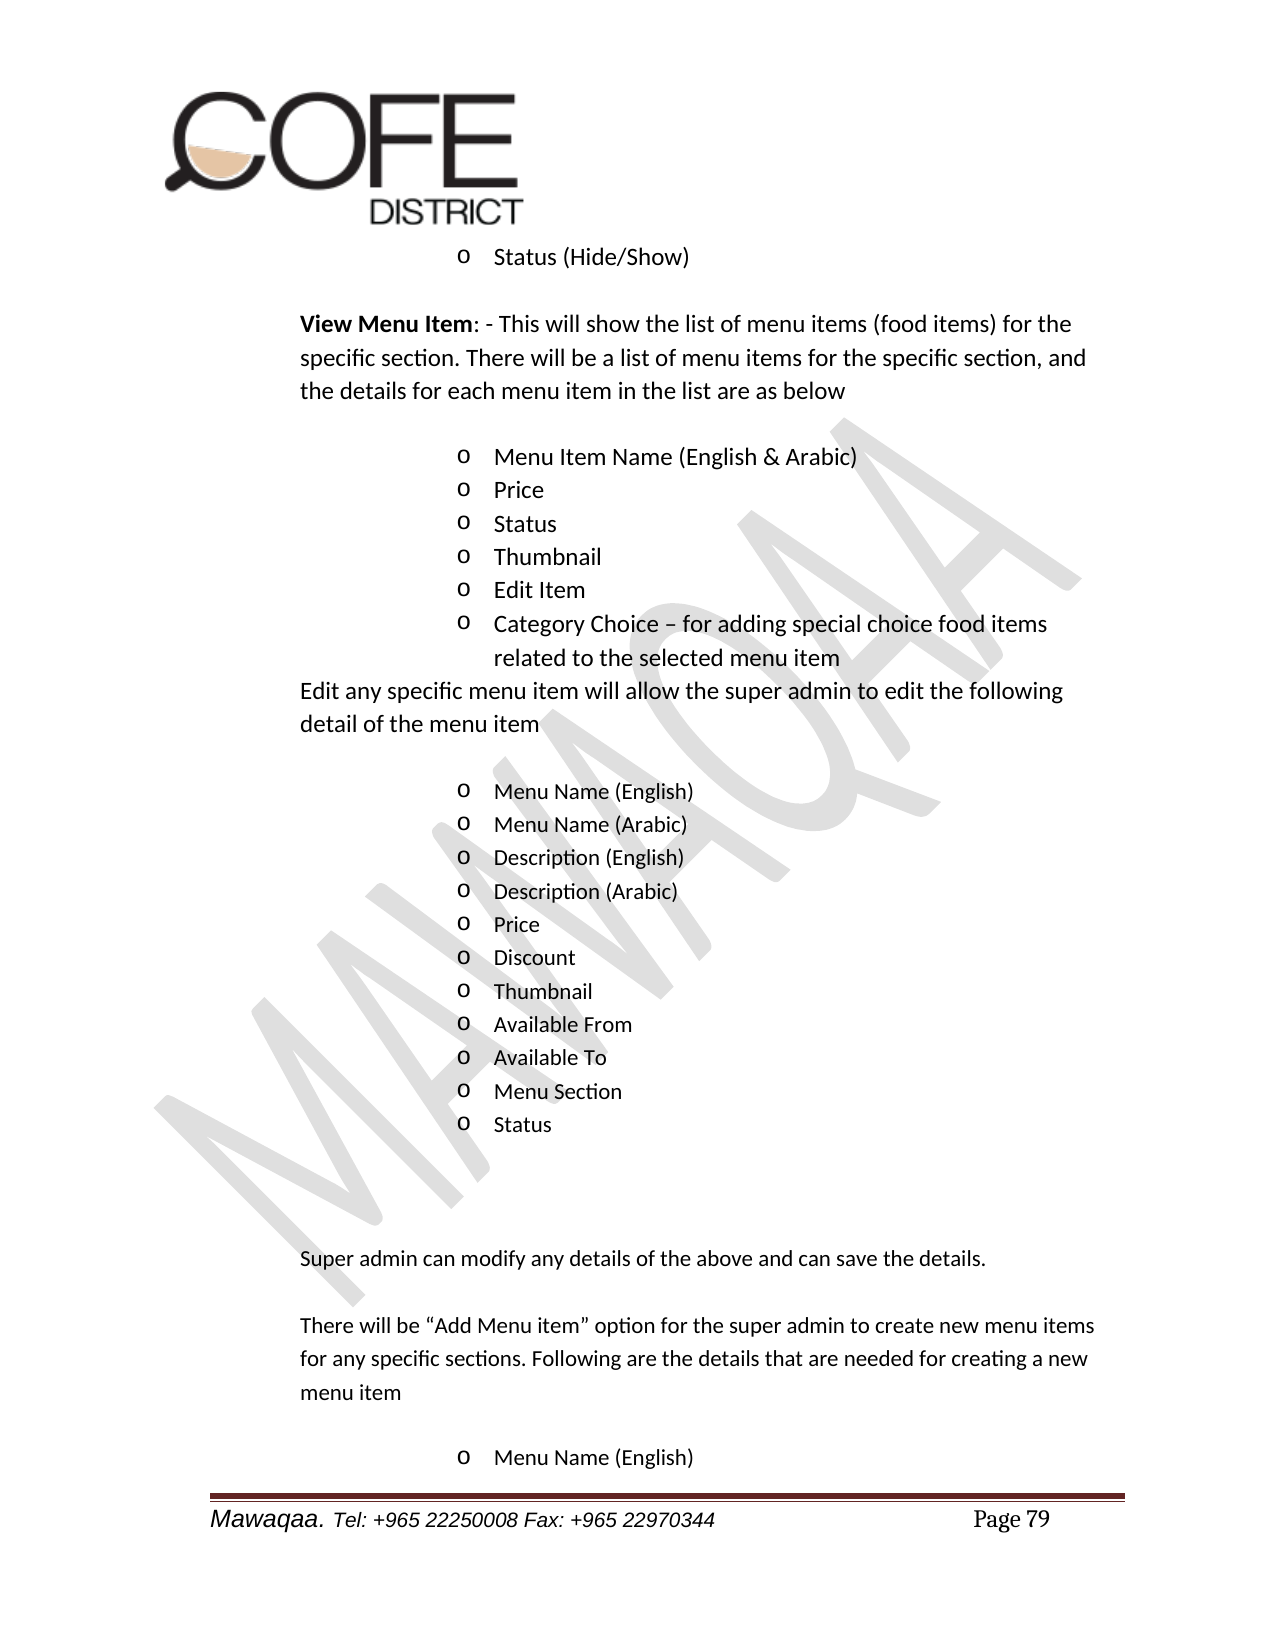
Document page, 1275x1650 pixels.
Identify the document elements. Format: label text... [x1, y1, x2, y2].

list Edit Item [456, 572, 1125, 606]
list Menu Name (Arabic) [456, 806, 1125, 839]
list Thumbnail [456, 972, 1125, 1006]
list Menu Name (English) [456, 1439, 1125, 1472]
text There will be “Add Menu item” option for the super admin to create new menu items for any specific sections. Following are the details that are needed for creating a new menu item [300, 1306, 1125, 1406]
list Available To [456, 1039, 1125, 1072]
list Status [456, 506, 1125, 539]
text View Menu Item: - This will show the list of menu items (food items) for the specific section. There will be a list of menu items for the specific section, and the details for each menu item in the list are as below [300, 306, 1125, 406]
text Super admin can modify any details of the above and can save the details. [300, 1239, 1125, 1272]
list Status (Hide/Show) [456, 239, 1125, 272]
list Price [456, 472, 1125, 506]
list Menu Section [456, 1072, 1125, 1106]
list Menu Name (English) [456, 772, 1125, 806]
list Thumbnail [456, 539, 1125, 572]
list Price [456, 906, 1125, 939]
picture [162, 81, 535, 233]
list Menu Item Name (English & Arabic) [456, 439, 1125, 472]
list Description (Arabic) [456, 872, 1125, 906]
text Edit any specific menu item will allow the super admin to edit the following detail of the menu item [300, 672, 1125, 739]
list Category Choice – for adding special choice food items related to the selected menu item [456, 606, 1125, 672]
list Description (English) [456, 839, 1125, 872]
list Discount [456, 939, 1125, 972]
list Available From [456, 1006, 1125, 1039]
list Status [456, 1106, 1125, 1139]
